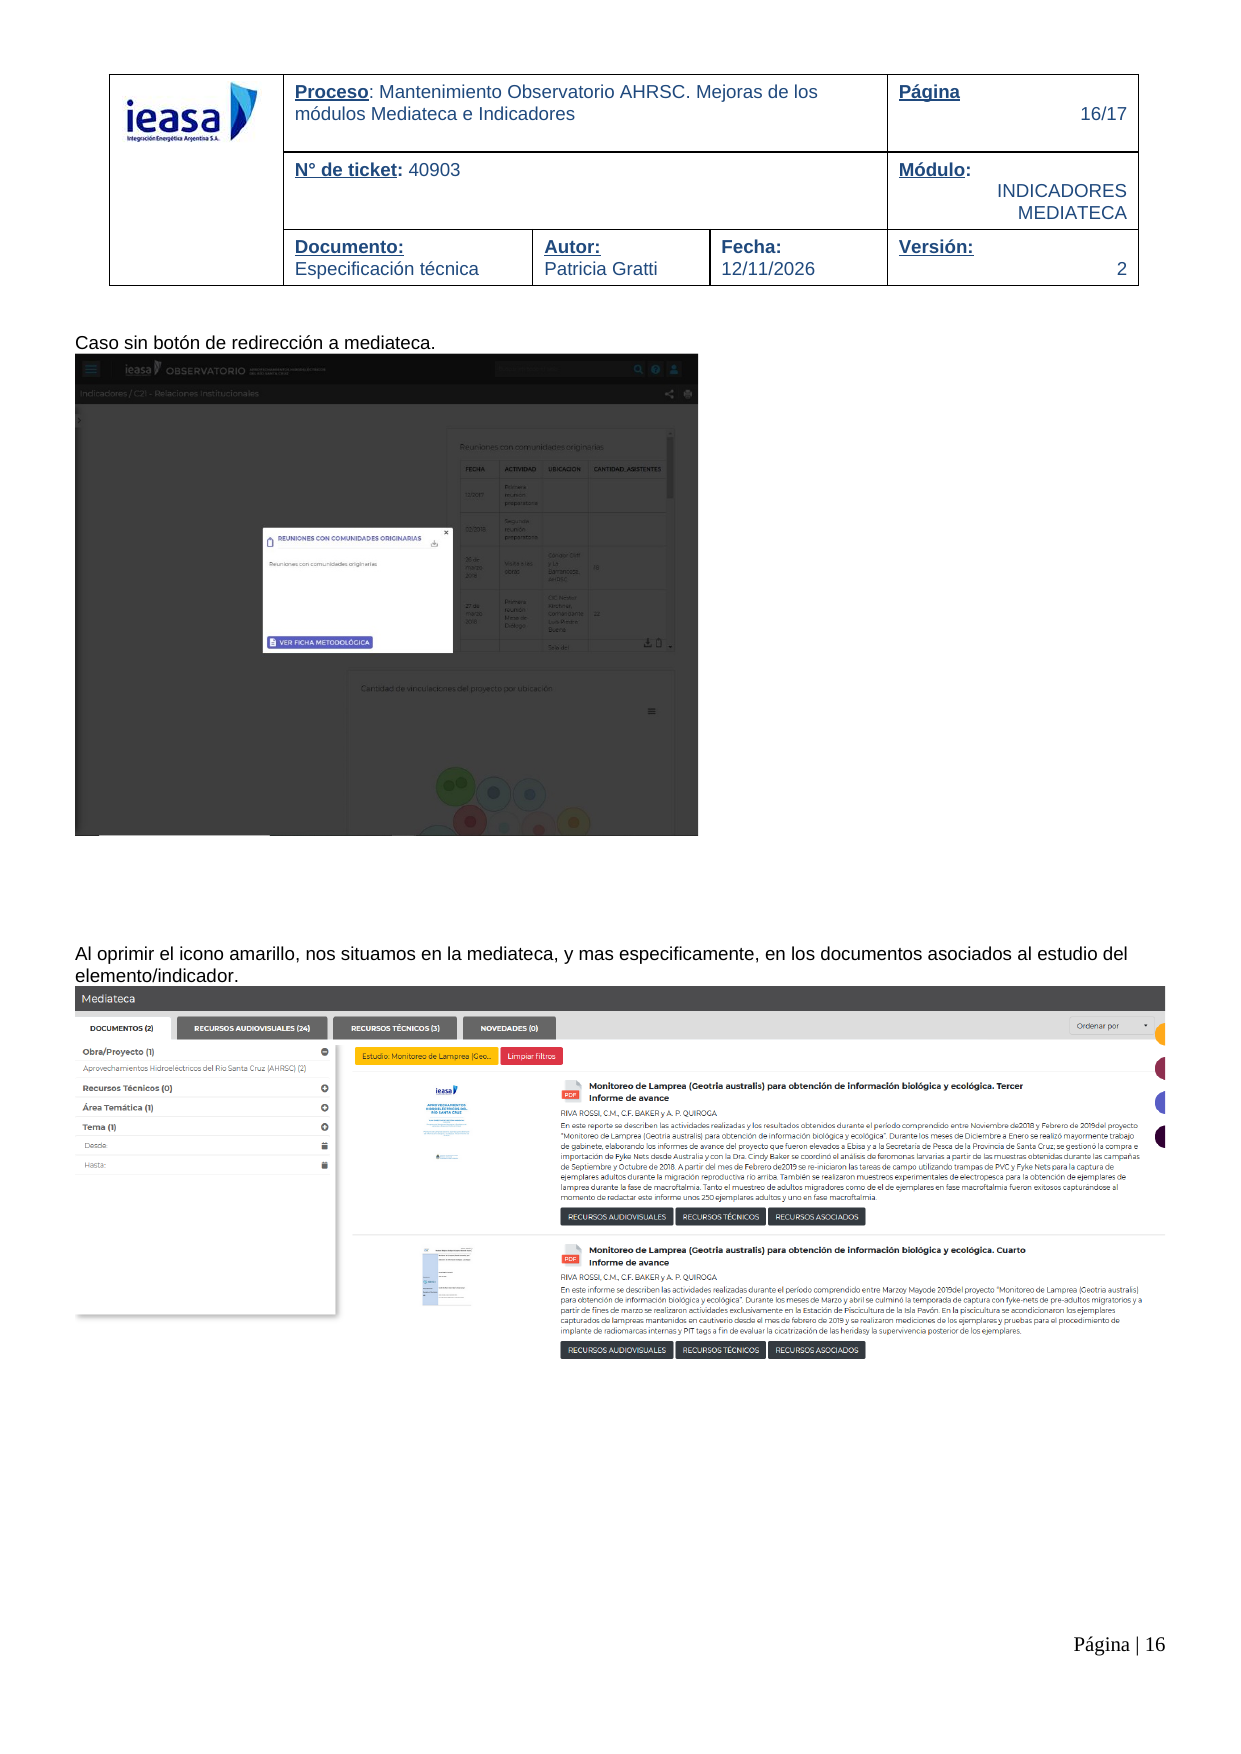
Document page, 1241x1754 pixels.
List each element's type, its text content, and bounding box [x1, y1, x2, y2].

text Al oprimir el icono amarillo, nos situamos en la mediateca, y mas especificamente, en los documentos asociados al estudio del elemento/indicador. [75, 943, 1165, 986]
picture [75, 353, 699, 836]
picture [75, 986, 1166, 1361]
picture [120, 80, 264, 144]
